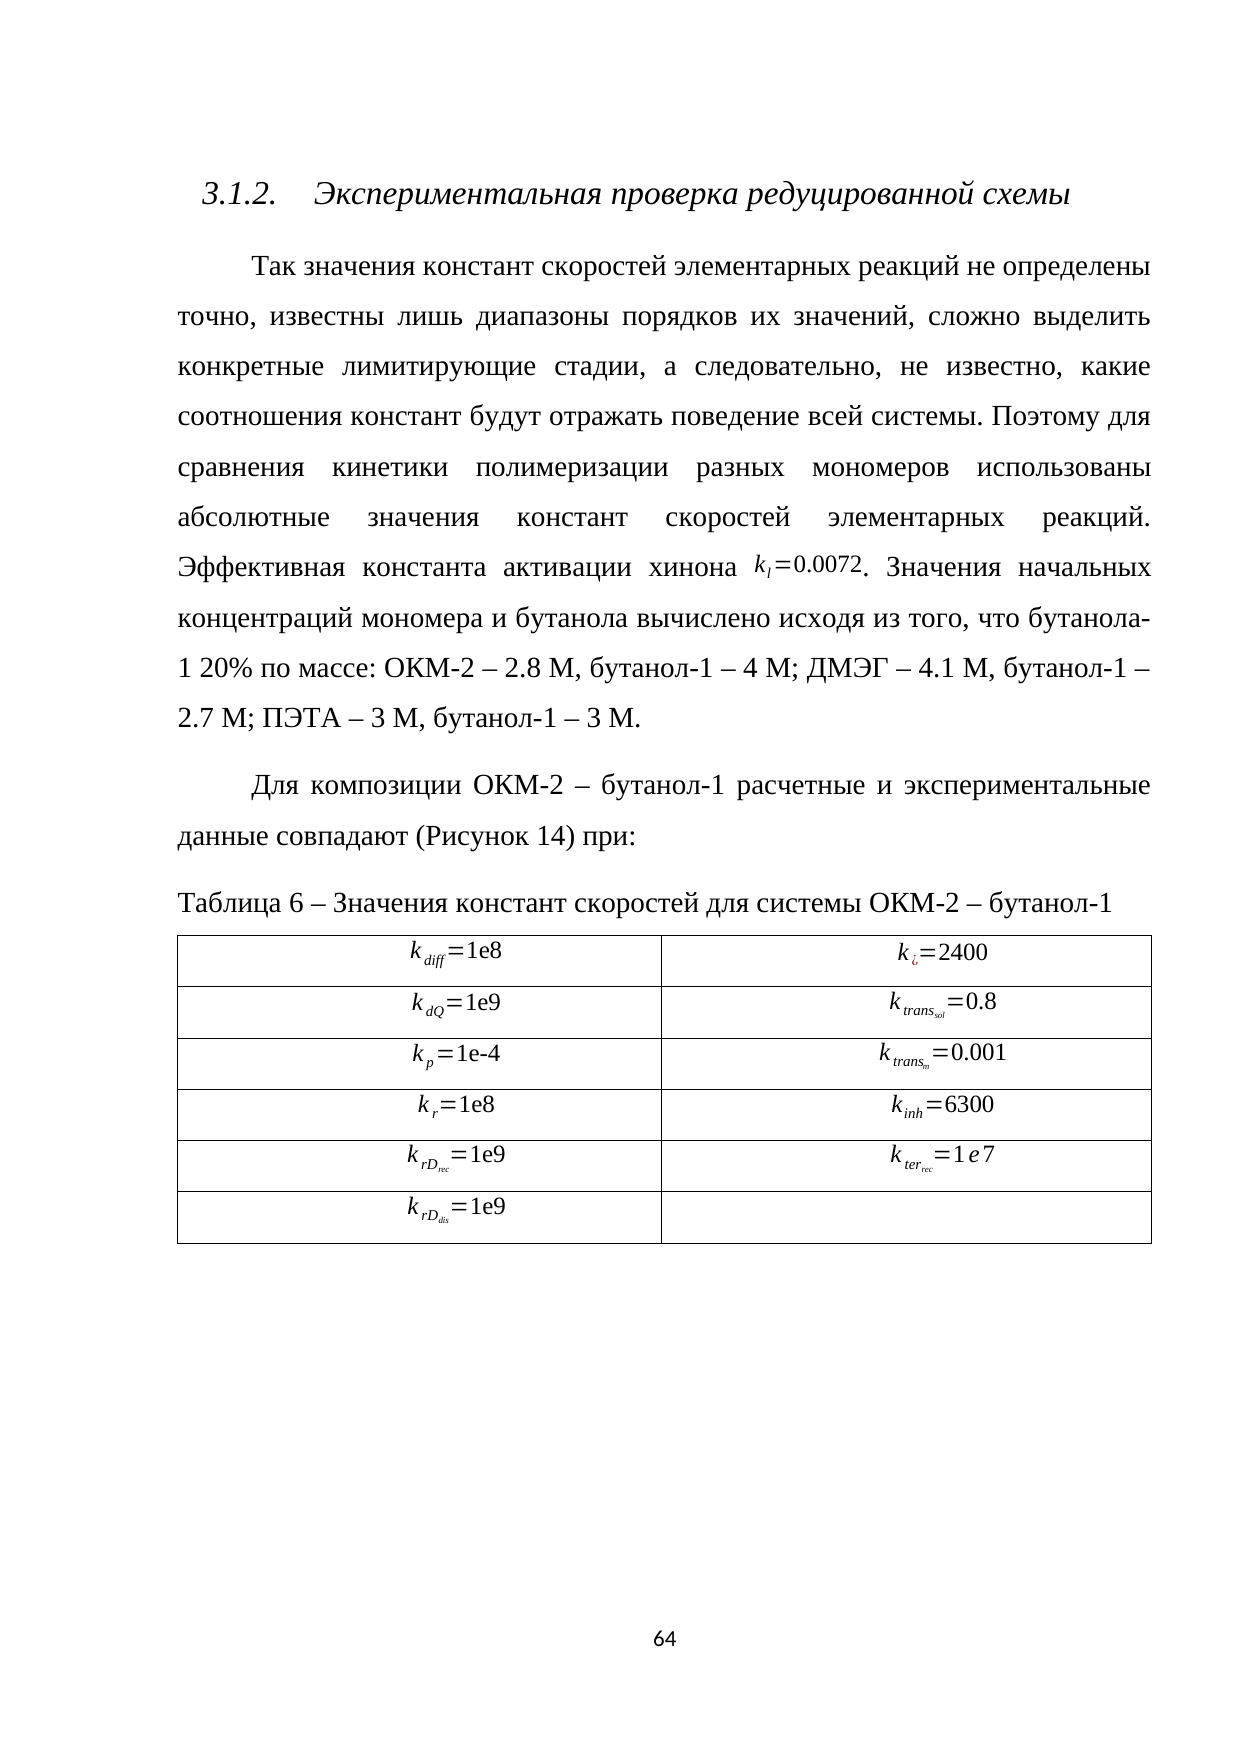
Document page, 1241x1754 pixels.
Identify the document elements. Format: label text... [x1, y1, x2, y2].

text Так значения констант скоростей элементарных реакций не определены точно, известны лишь диапазоны порядков их значений, сложно выделить конкретные лимитирующие стадии, а следовательно, не известно, какие соотношения констант будут отражать поведение всей системы. Поэтому для сравнения кинетики полимеризации разных мономеров использованы абсолютные значения констант скоростей элементарных реакций. Эффективная константа активации хинона . Значения начальных концентраций мономера и бутанола вычислено исходя из того, что бутанола-1 20% по массе: ОКМ-2 – 2.8 М, бутанол-1 – 4 М; ДМЭГ – 4.1 М, бутанол-1 – 2.7 М; ПЭТА – 3 М, бутанол-1 – 3 М. [177, 248, 1152, 734]
table_header [178, 936, 661, 986]
table_cell [662, 1192, 1151, 1242]
table_cell [662, 987, 1151, 1037]
table_header [662, 936, 1151, 986]
table_cell [178, 1039, 661, 1089]
table_cell [662, 1090, 1151, 1140]
table_cell [178, 1090, 661, 1140]
text Для композиции ОКМ-2 – бутанол-1 расчетные и экспериментальные данные совпадают (Рисунок 14) при: [177, 767, 1152, 851]
table_cell [662, 1141, 1151, 1191]
text Экспериментальная проверка редуцированной схемы [124, 173, 1152, 212]
table_cell [178, 1192, 661, 1242]
table_cell [178, 987, 661, 1037]
table_cell [662, 1039, 1151, 1089]
table_cell [178, 1141, 661, 1191]
